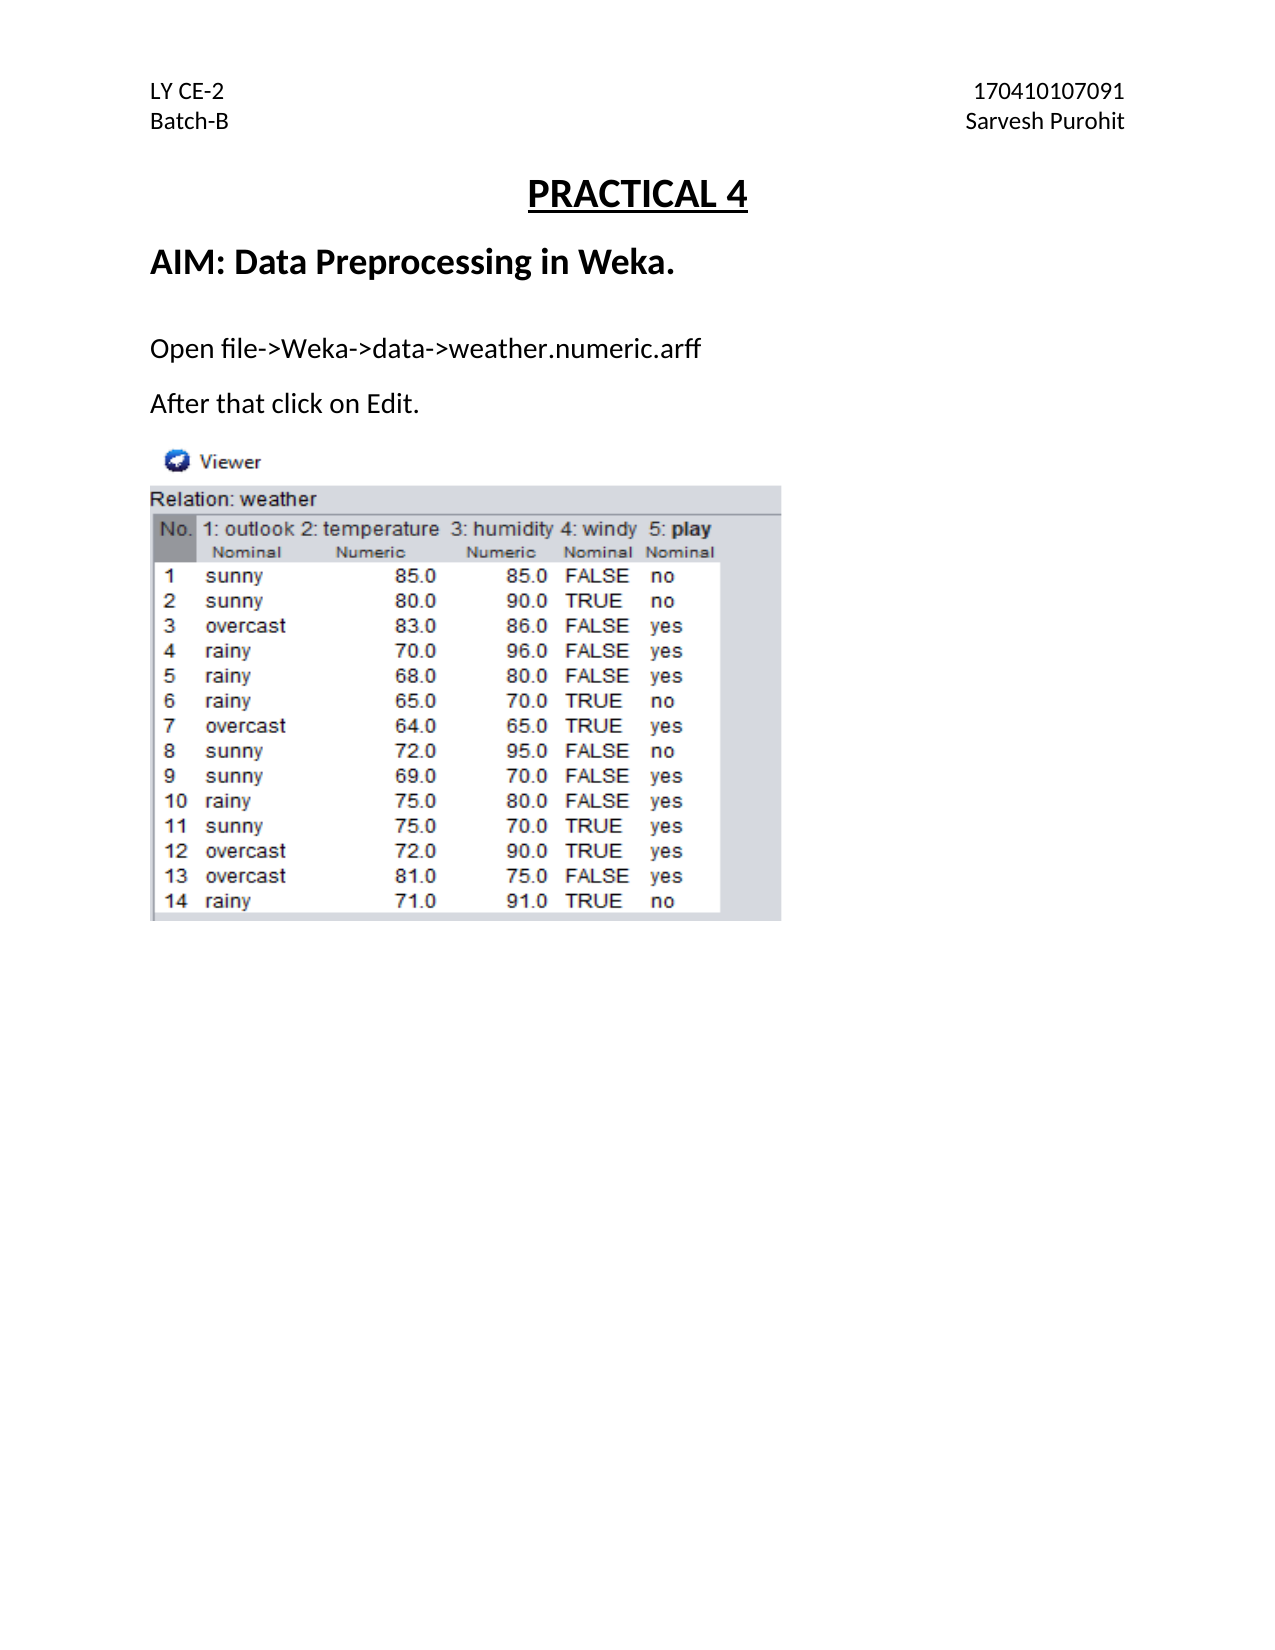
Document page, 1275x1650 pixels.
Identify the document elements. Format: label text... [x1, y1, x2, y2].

text Open file->Weka->data->weather.numeric.arff [150, 330, 1125, 365]
text After that click on Edit. [150, 385, 1125, 421]
text AIM: Data Preprocessing in Weka. [150, 238, 1125, 284]
picture [150, 440, 782, 921]
text PRACTICAL 4 [150, 167, 1125, 217]
